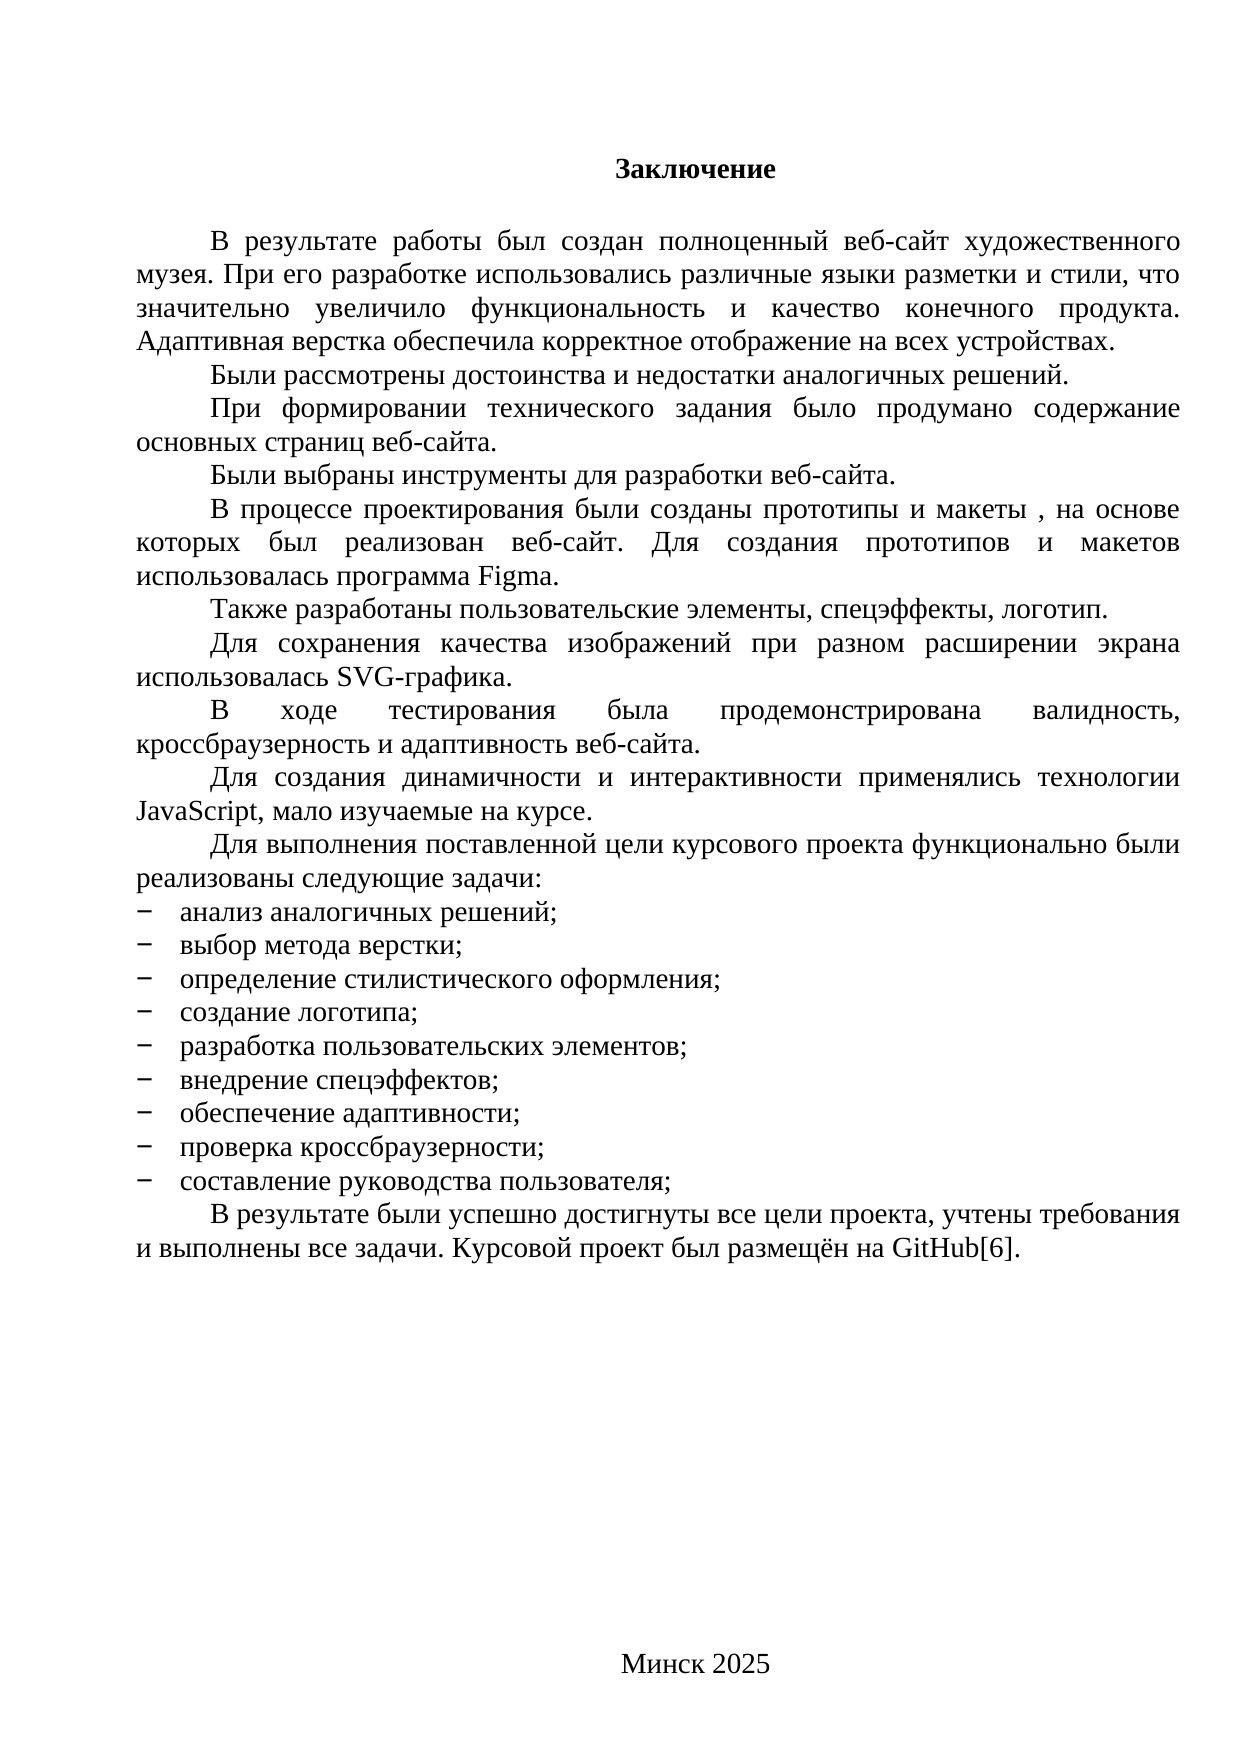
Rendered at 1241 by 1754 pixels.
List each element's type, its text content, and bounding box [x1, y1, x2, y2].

list создание логотипа; [136, 994, 1181, 1028]
list составление руководства пользователя; [136, 1163, 1181, 1196]
text Также разработаны пользовательские элементы, спецэффекты, логотип. [136, 592, 1181, 625]
list выбор метода верстки; [136, 927, 1181, 961]
list анализ аналогичных решений; [136, 893, 1181, 927]
text Были рассмотрены достоинства и недостатки аналогичных решений. [136, 357, 1181, 390]
list разработка пользовательских элементов; [136, 1028, 1181, 1062]
text В результате работы был создан полноценный веб-сайт художественного музея. При его разработке использовались различные языки разметки и стили, что значительно увеличило функциональность и качество конечного продукта. Адаптивная верстка обеспечила корректное отображение на всех устройствах. [136, 223, 1181, 357]
text При формировании технического задания было продумано содержание основных страниц веб-сайта. [136, 390, 1181, 457]
text Для сохранения качества изображений при разном расширении экрана использовалась SVG-графика. [136, 625, 1181, 692]
list обеспечение адаптивности; [136, 1095, 1181, 1129]
text Для выполнения поставленной цели курсового проекта функционально были реализованы следующие задачи: [136, 826, 1181, 893]
text В результате были успешно достигнуты все цели проекта, учтены требования и выполнены все задачи. Курсовой проект был размещён на GitHub[6]. [136, 1196, 1181, 1263]
text Были выбраны инструменты для разработки веб-сайта. [136, 457, 1181, 491]
text В ходе тестирования была продемонстрирована валидность, кроссбраузерность и адаптивность веб-сайта. [136, 692, 1181, 759]
list проверка кроссбраузерности; [136, 1129, 1181, 1163]
subtitle Заключение [136, 152, 1181, 185]
text В процессе проектирования были созданы прототипы и макеты , на основе которых был реализован веб-сайт. Для создания прототипов и макетов использовалась программа Figma. [136, 491, 1181, 592]
text Для создания динамичности и интерактивности применялись технологии JavaScript, мало изучаемые на курсе. [136, 759, 1181, 826]
list внедрение спецэффектов; [136, 1062, 1181, 1095]
list определение стилистического оформления; [136, 961, 1181, 994]
